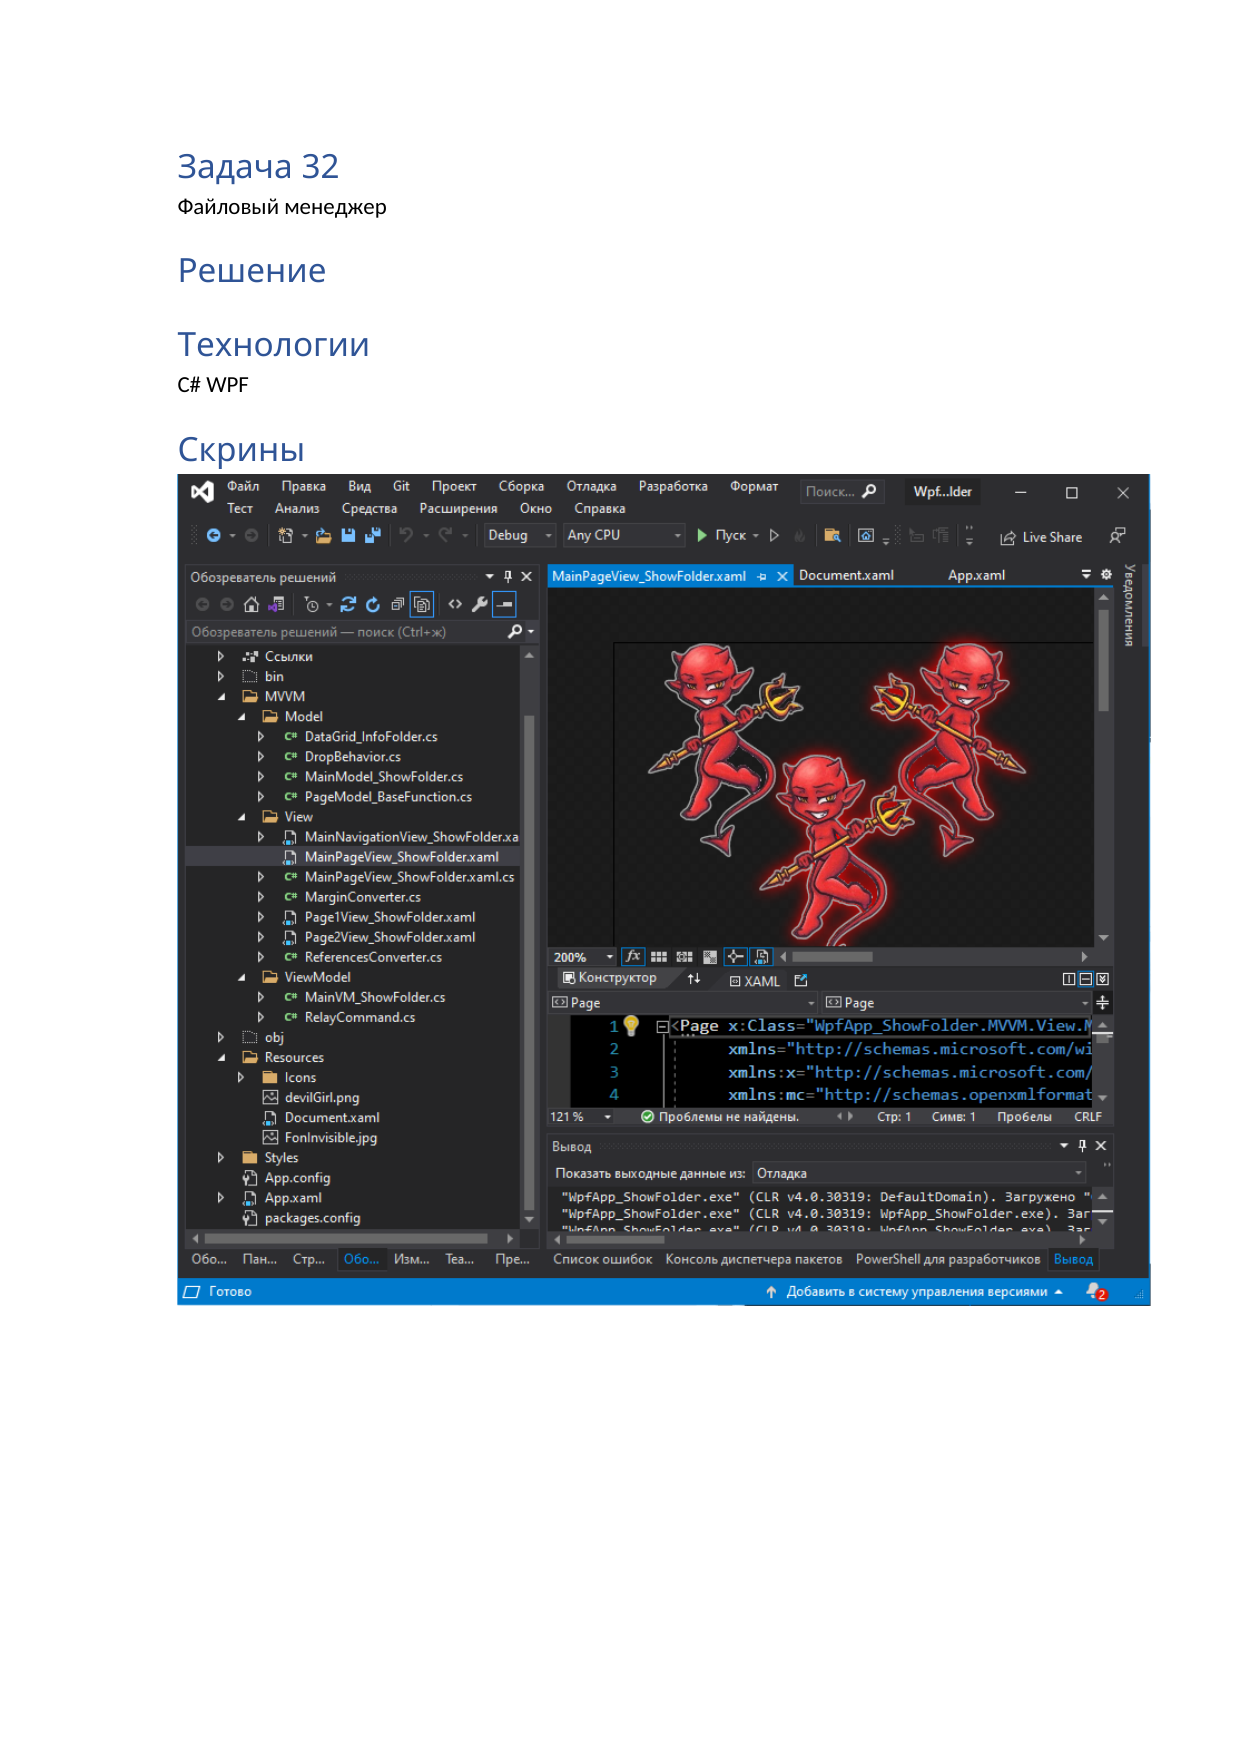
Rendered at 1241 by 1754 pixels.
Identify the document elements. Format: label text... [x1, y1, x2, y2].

text Файловый менеджер [177, 192, 1152, 220]
subtitle Задача 32 [177, 143, 1152, 188]
subtitle Технологии [177, 321, 1152, 367]
subtitle Решение [177, 247, 1152, 293]
picture [177, 474, 1151, 1306]
subtitle Скрины [177, 425, 1152, 471]
text C# WPF [177, 370, 1152, 398]
